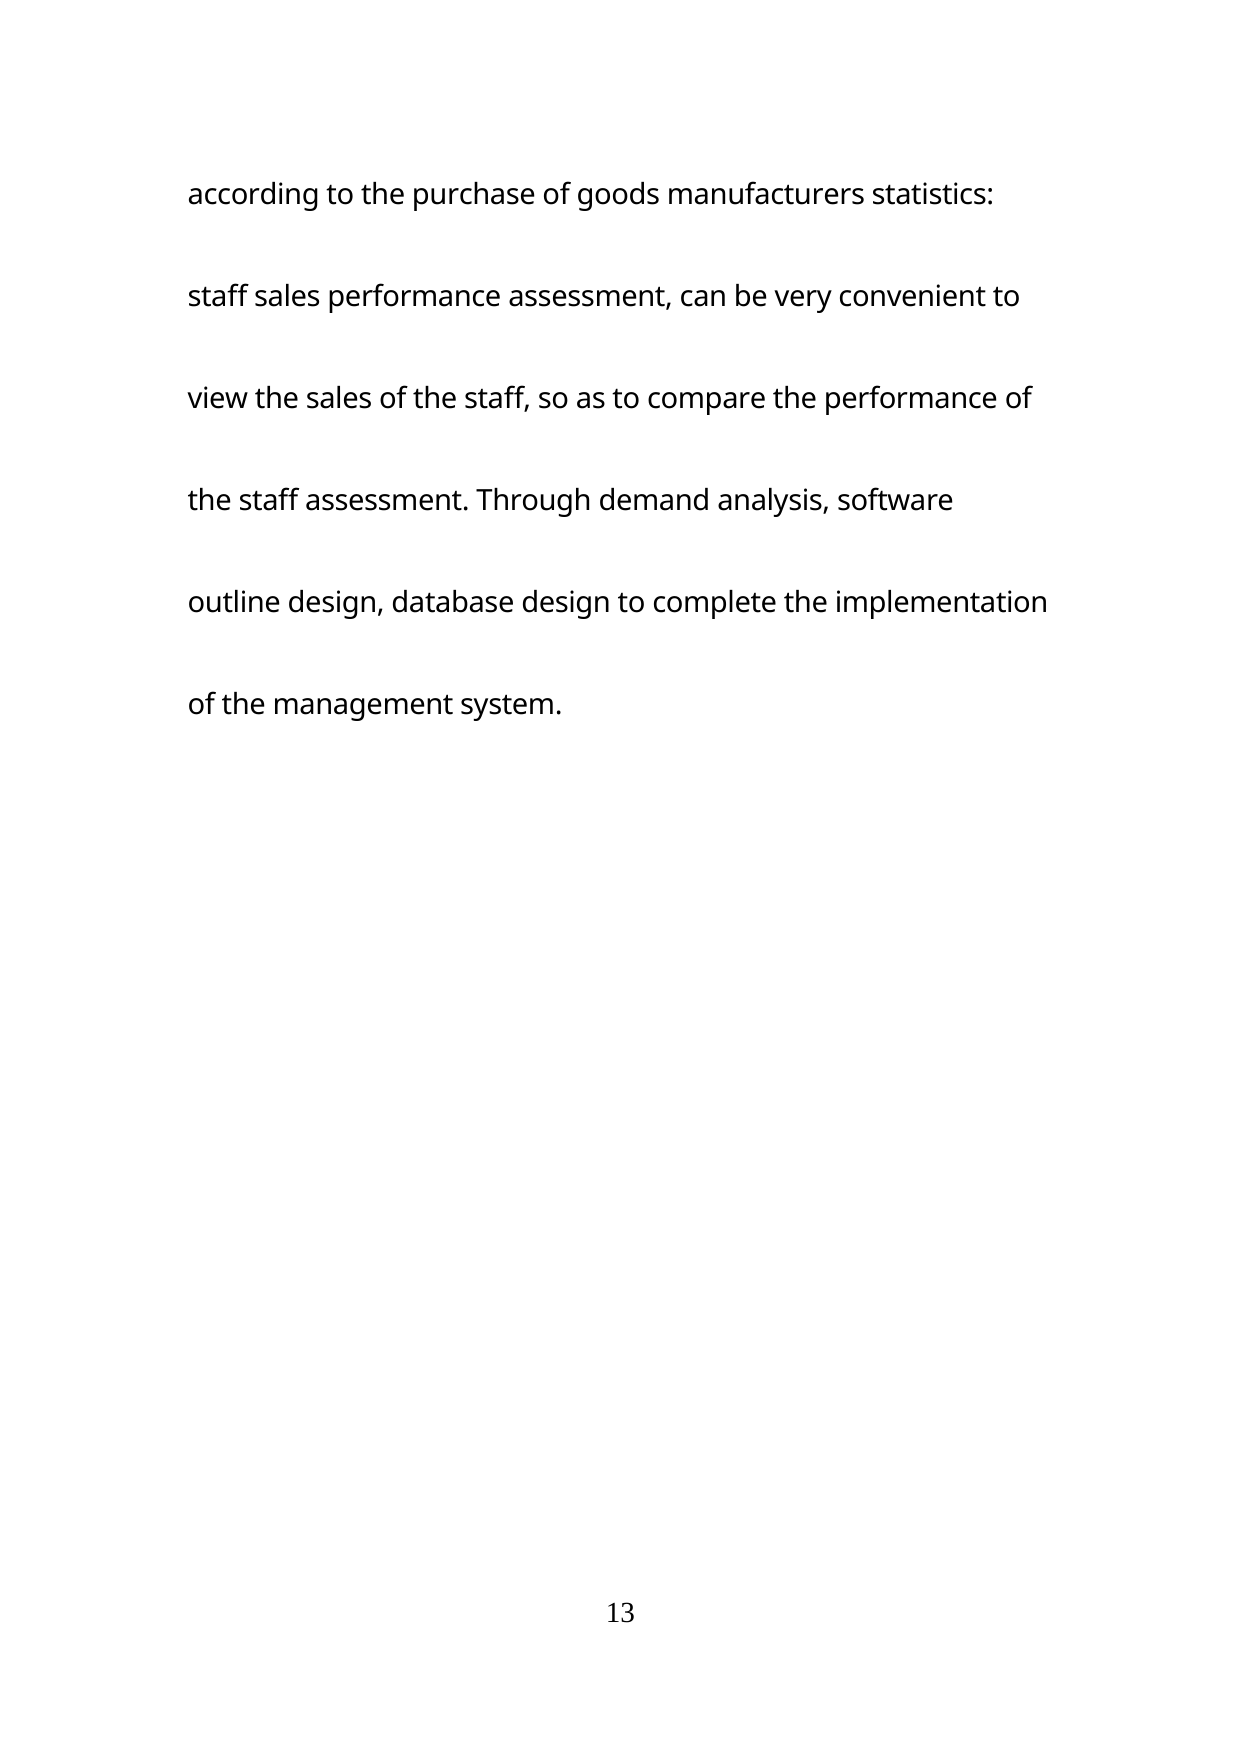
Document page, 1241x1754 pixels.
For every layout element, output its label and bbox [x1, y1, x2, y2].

text [187, 159, 1053, 737]
